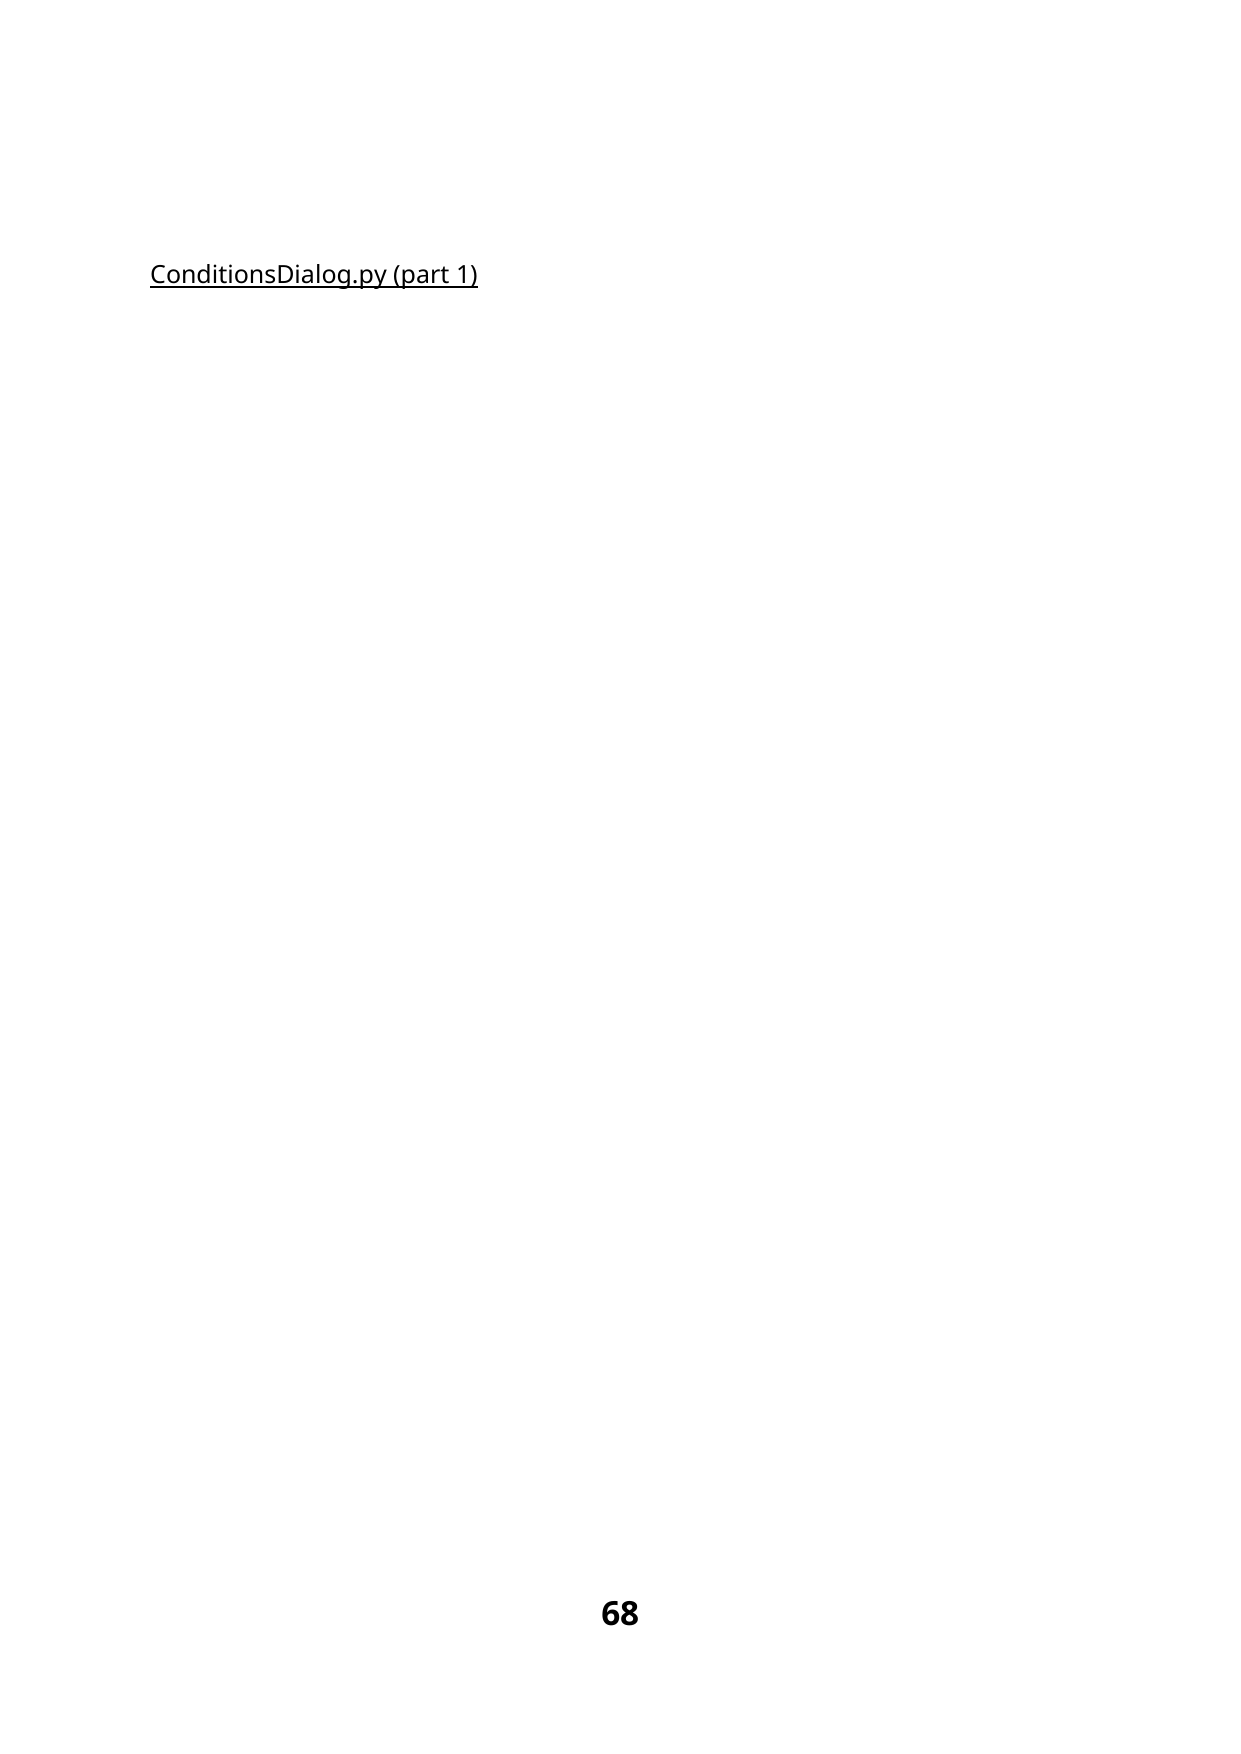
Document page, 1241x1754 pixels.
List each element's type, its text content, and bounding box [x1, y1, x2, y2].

text ConditionsDialog.py (part 1) [150, 257, 1090, 291]
